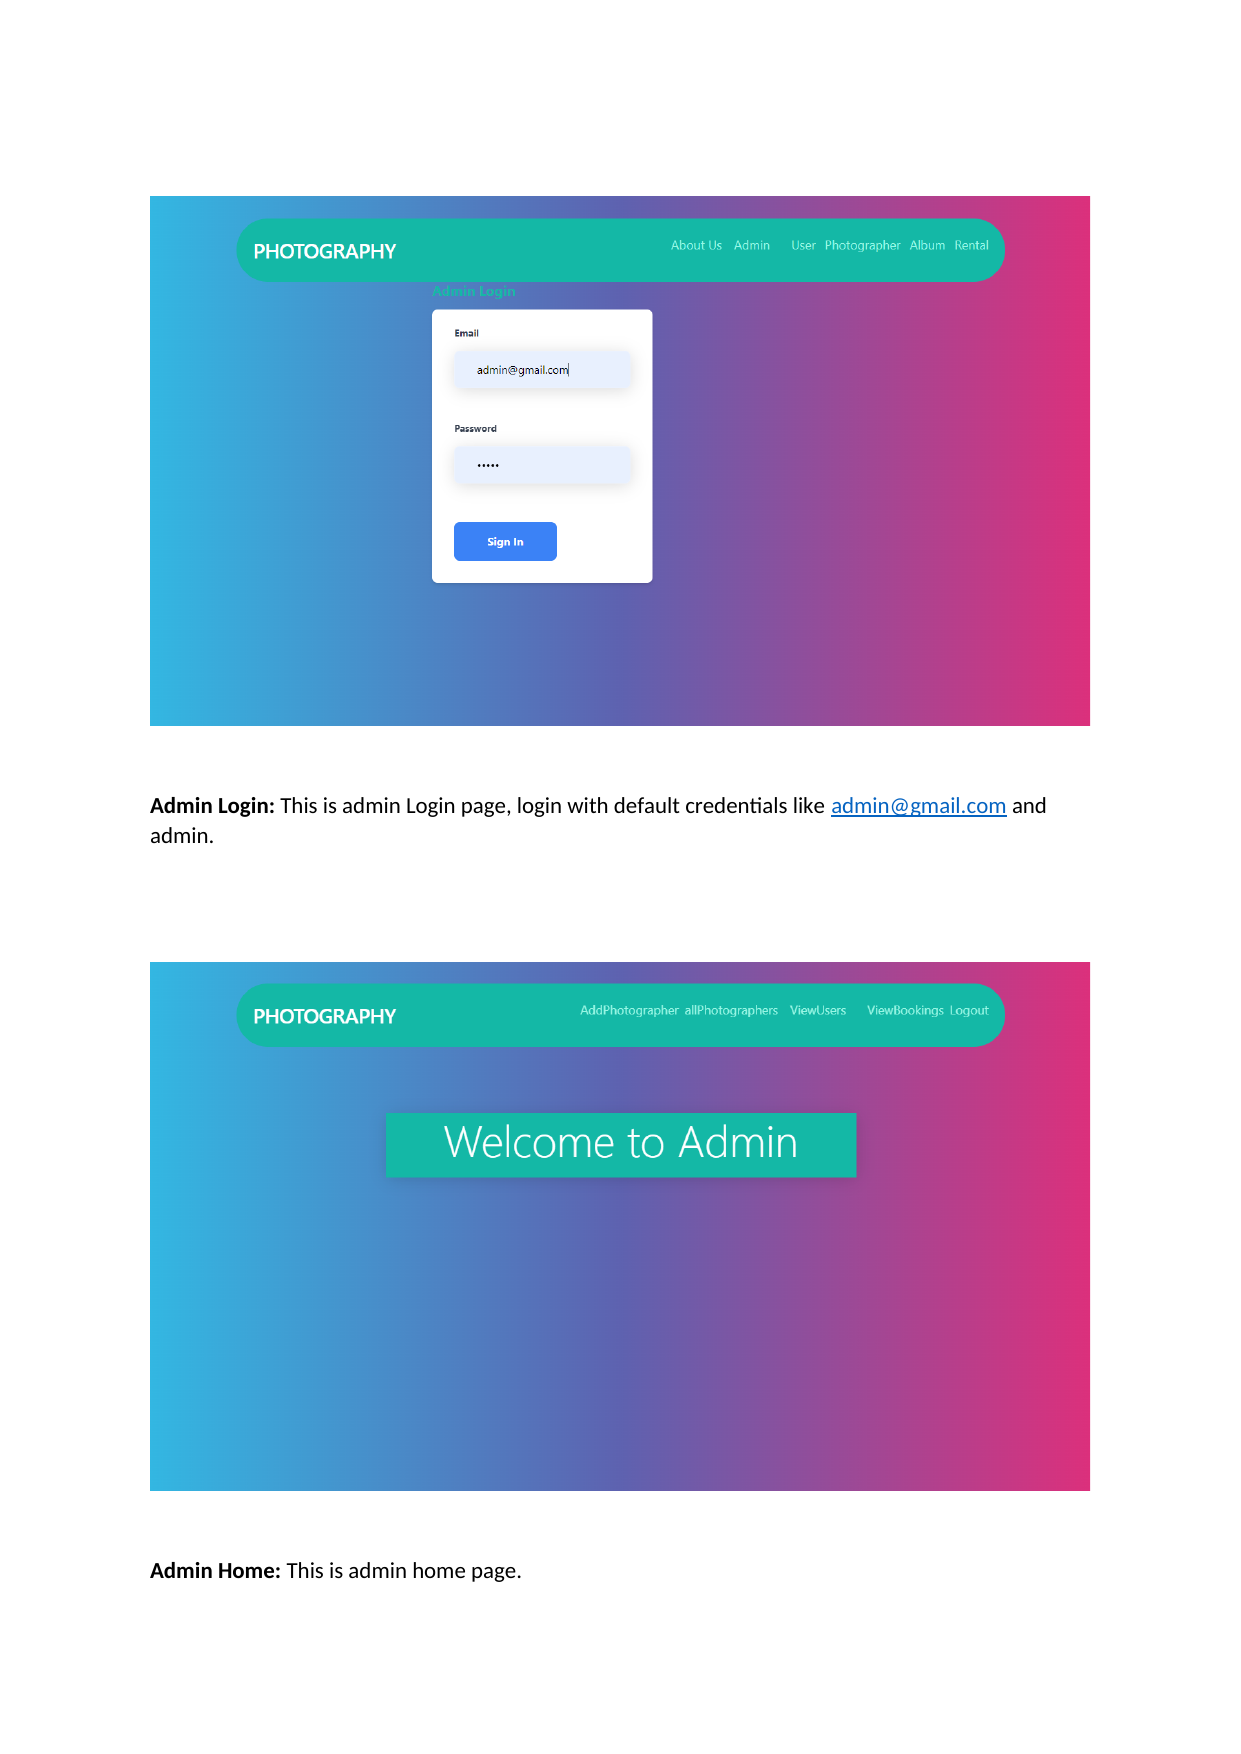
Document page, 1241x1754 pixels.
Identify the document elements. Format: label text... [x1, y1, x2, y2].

picture [150, 196, 1091, 726]
picture [150, 962, 1091, 1491]
text Admin Home: This is admin home page. [150, 1556, 1090, 1584]
text Admin Login: This is admin Login page, login with default credentials like admin@gmail.com and admin. [150, 791, 1090, 849]
